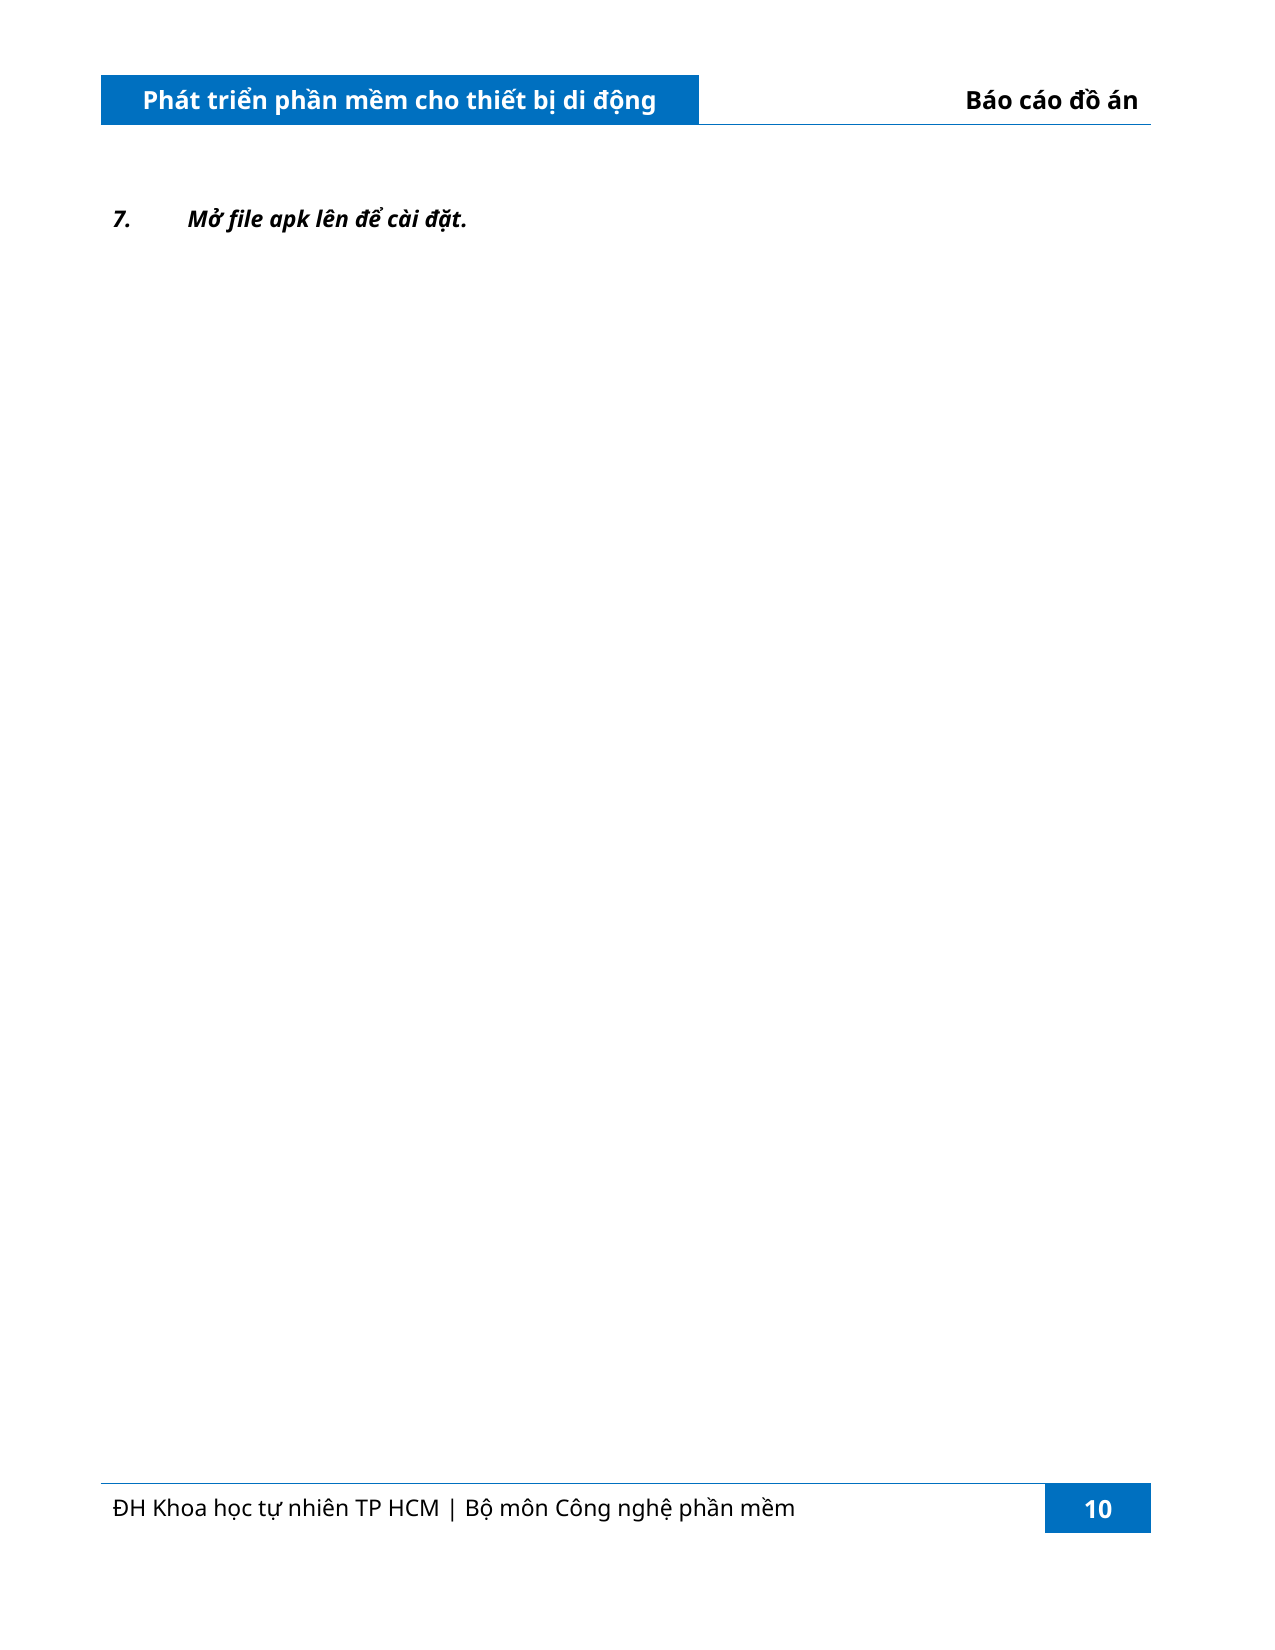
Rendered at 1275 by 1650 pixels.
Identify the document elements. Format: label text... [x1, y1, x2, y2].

list Mở file apk lên để cài đặt. [112, 203, 1162, 234]
